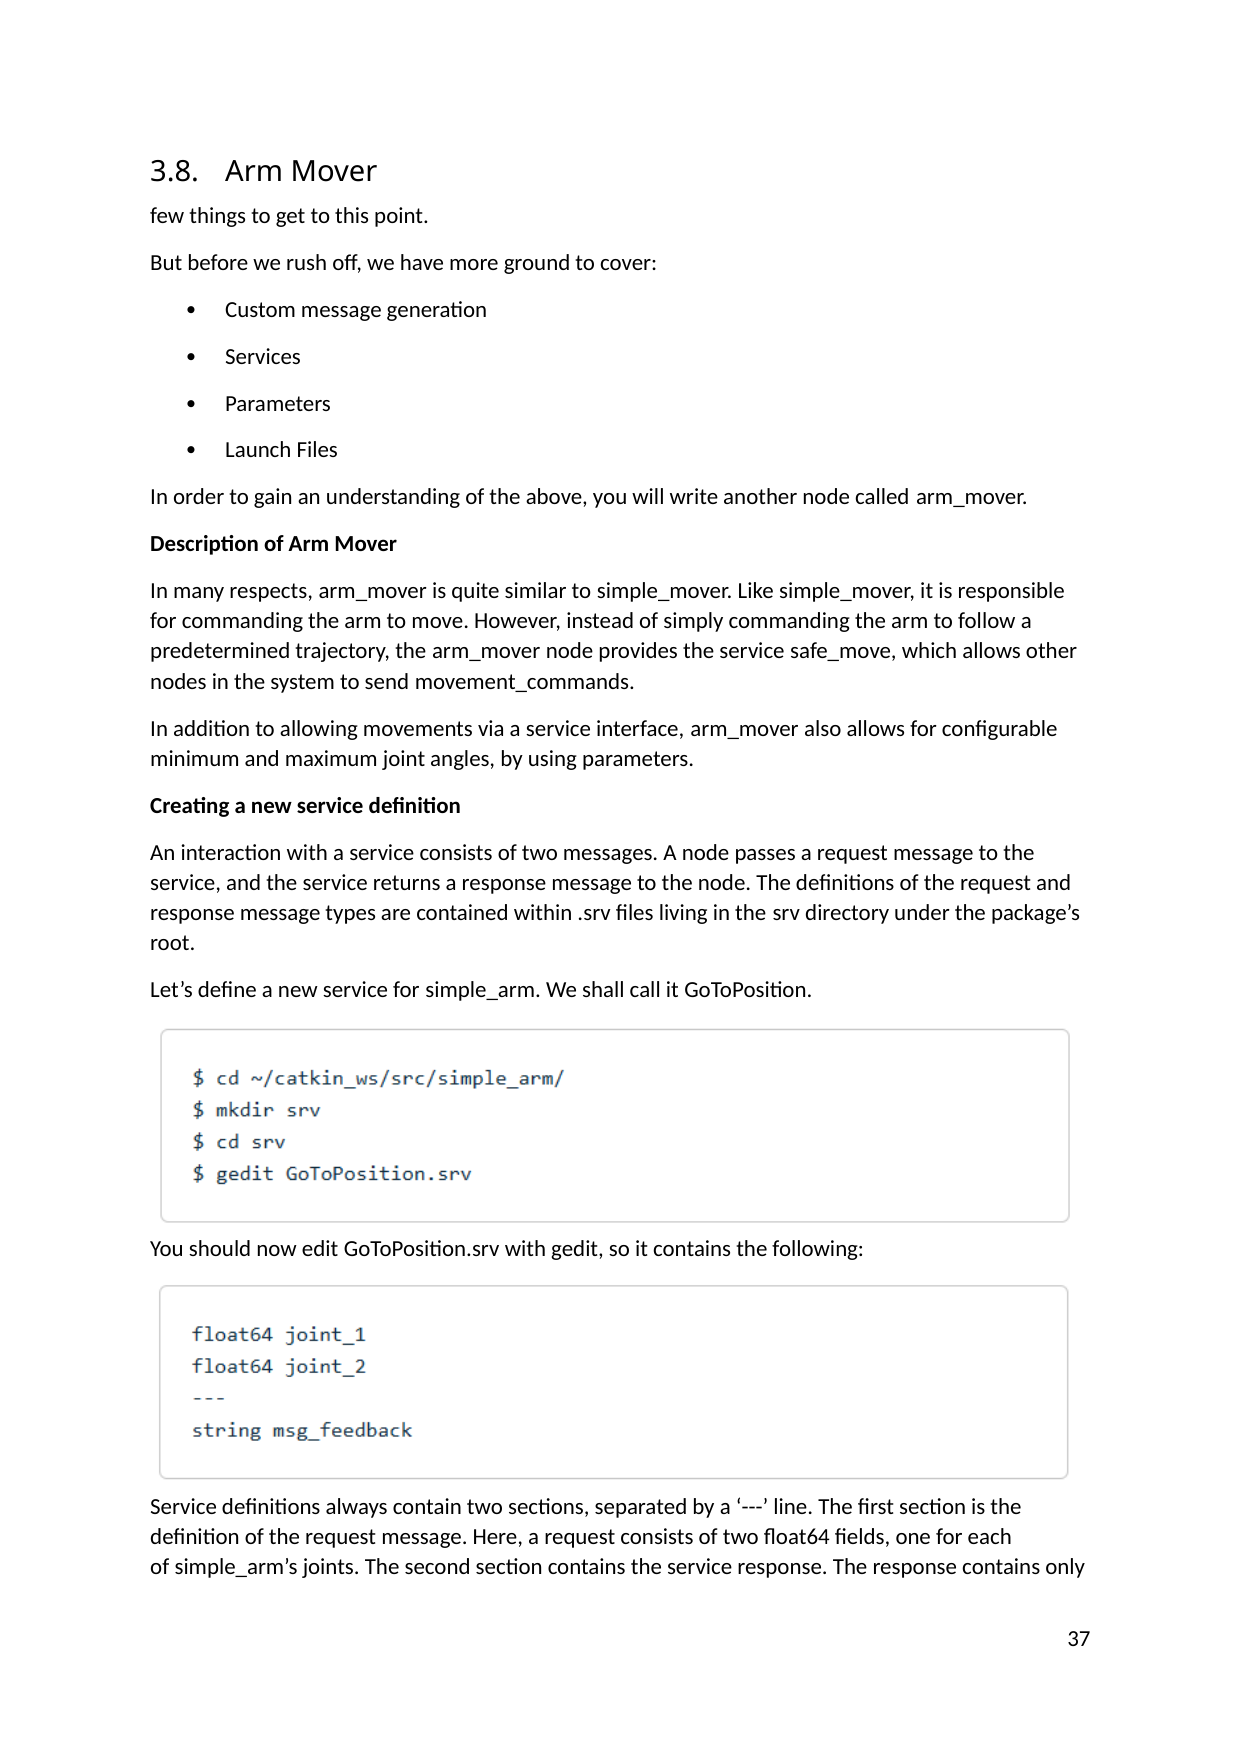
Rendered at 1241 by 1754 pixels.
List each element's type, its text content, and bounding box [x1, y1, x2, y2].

picture [150, 1022, 1091, 1232]
list Launch Files [187, 436, 1090, 463]
text In addition to allowing movements via a service interface, arm_mover also allows for configurable minimum and maximum joint angles, by using parameters. [150, 714, 1090, 772]
text Let’s define a new service for simple_arm. We shall call it GoToPosition. [150, 975, 1090, 1003]
subtitle Arm Mover [150, 150, 1090, 190]
text In many respects, arm_mover is quite similar to simple_mover. Like simple_mover, it is responsible for commanding the arm to move. However, instead of simply commanding the arm to follow a predetermined trajectory, the arm_mover node provides the service safe_move, which allows other nodes in the system to send movement_commands. [150, 576, 1090, 695]
text few things to get to this point. [150, 201, 1090, 229]
list Custom message generation [187, 295, 1090, 323]
list Services [187, 342, 1090, 370]
text Creating a new service definition [150, 791, 1090, 819]
text An interaction with a service consists of two messages. A node passes a request message to the service, and the service returns a response message to the node. The definitions of the request and response message types are contained within .srv files living in the srv directory under the package’s root. [150, 838, 1090, 956]
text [150, 1490, 1090, 1580]
text Description of Arm Mover [150, 529, 1090, 557]
picture [150, 1281, 1091, 1490]
text In order to gain an understanding of the above, you will write another node called arm_mover. [150, 482, 1090, 510]
list Parameters [187, 389, 1090, 417]
text You should now edit GoToPosition.srv with gedit, so it contains the following: [150, 1232, 1090, 1262]
text But before we rush off, we have more ground to cover: [150, 248, 1090, 276]
